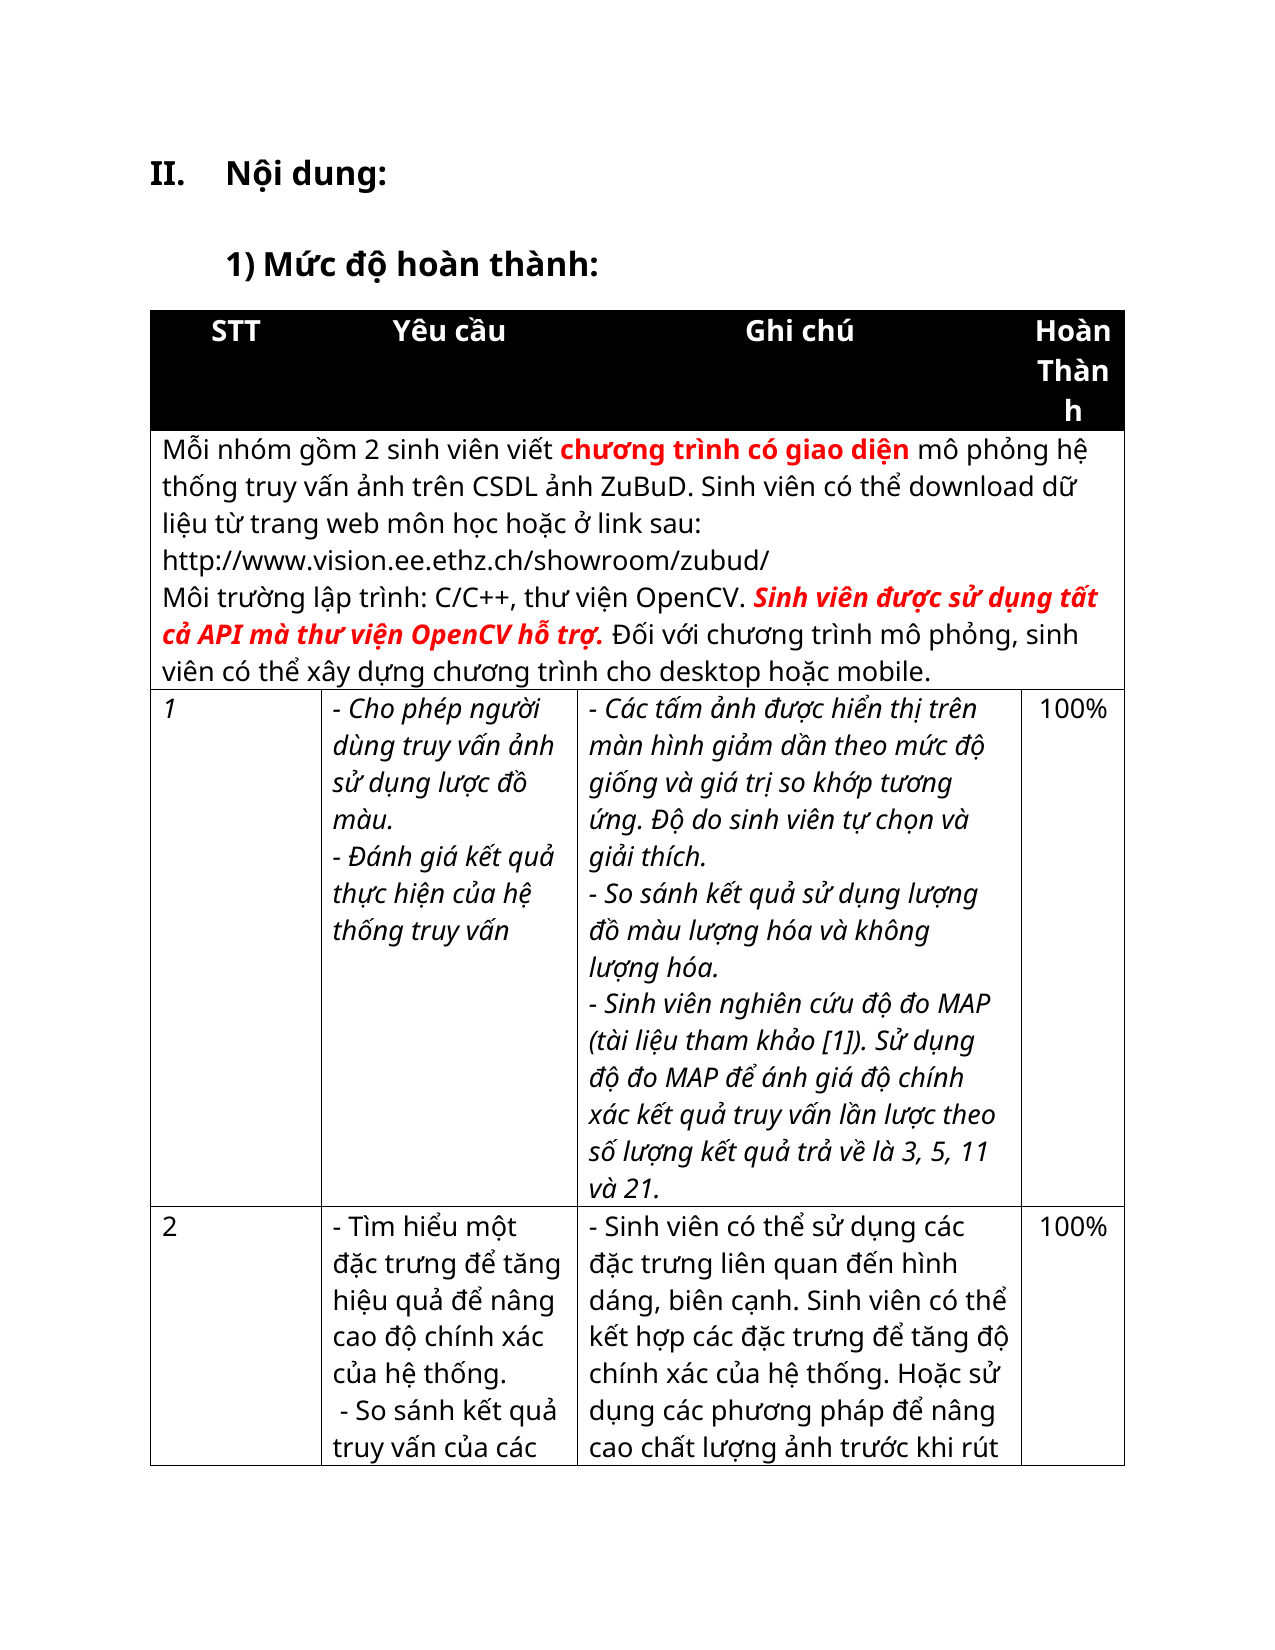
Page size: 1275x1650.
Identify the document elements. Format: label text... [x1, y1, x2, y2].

table_cell 2 [151, 1207, 321, 1465]
table_cell Mỗi nhóm gồm 2 sinh viên viết chương trình có giao diện mô phỏng hệ thống truy vấn ảnh trên CSDL ảnh ZuBuD. Sinh viên có thể download dữ liệu từ trang web môn học hoặc ở link sau: http://www.vision.ee.ethz.ch/showroom/zubud/ Môi trường lập trình: C/C++, thư viện OpenCV. Sinh viên được sử dụng tất cả API mà thư viện OpenCV hỗ trợ. Đối với chương trình mô phỏng, sinh viên có thể xây dựng chương trình cho desktop hoặc mobile. [151, 431, 1124, 689]
list Mức độ hoàn thành: [225, 241, 1125, 286]
table_cell 100% [1022, 1207, 1124, 1465]
table_cell 100% [1022, 690, 1124, 1206]
table_header Yêu cầu [322, 311, 577, 430]
table_header Ghi chú [578, 311, 1021, 430]
subtitle Nội dung: [150, 150, 1125, 195]
table_cell 1 [151, 690, 321, 1206]
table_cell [322, 1207, 577, 1465]
table_header Hoàn Thành [1022, 311, 1124, 430]
table_header STT [151, 311, 321, 430]
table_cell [578, 1207, 1021, 1465]
table_cell - Cho phép người dùng truy vấn ảnh sử dụng lược đồ màu. - Đánh giá kết quả thực hiện của hệ thống truy vấn [322, 690, 577, 1206]
table_cell - Các tấm ảnh được hiển thị trên màn hình giảm dần theo mức độ giống và giá trị so khớp tương ứng. Độ do sinh viên tự chọn và giải thích. - So sánh kết quả sử dụng lượng đồ màu lượng hóa và không lượng hóa. - Sinh viên nghiên cứu độ đo MAP (tài liệu tham khảo [1]). Sử dụng độ đo MAP để ánh giá độ chính xác kết quả truy vấn lần lược theo số lượng kết quả trả về là 3, 5, 11 và 21. [578, 690, 1021, 1206]
